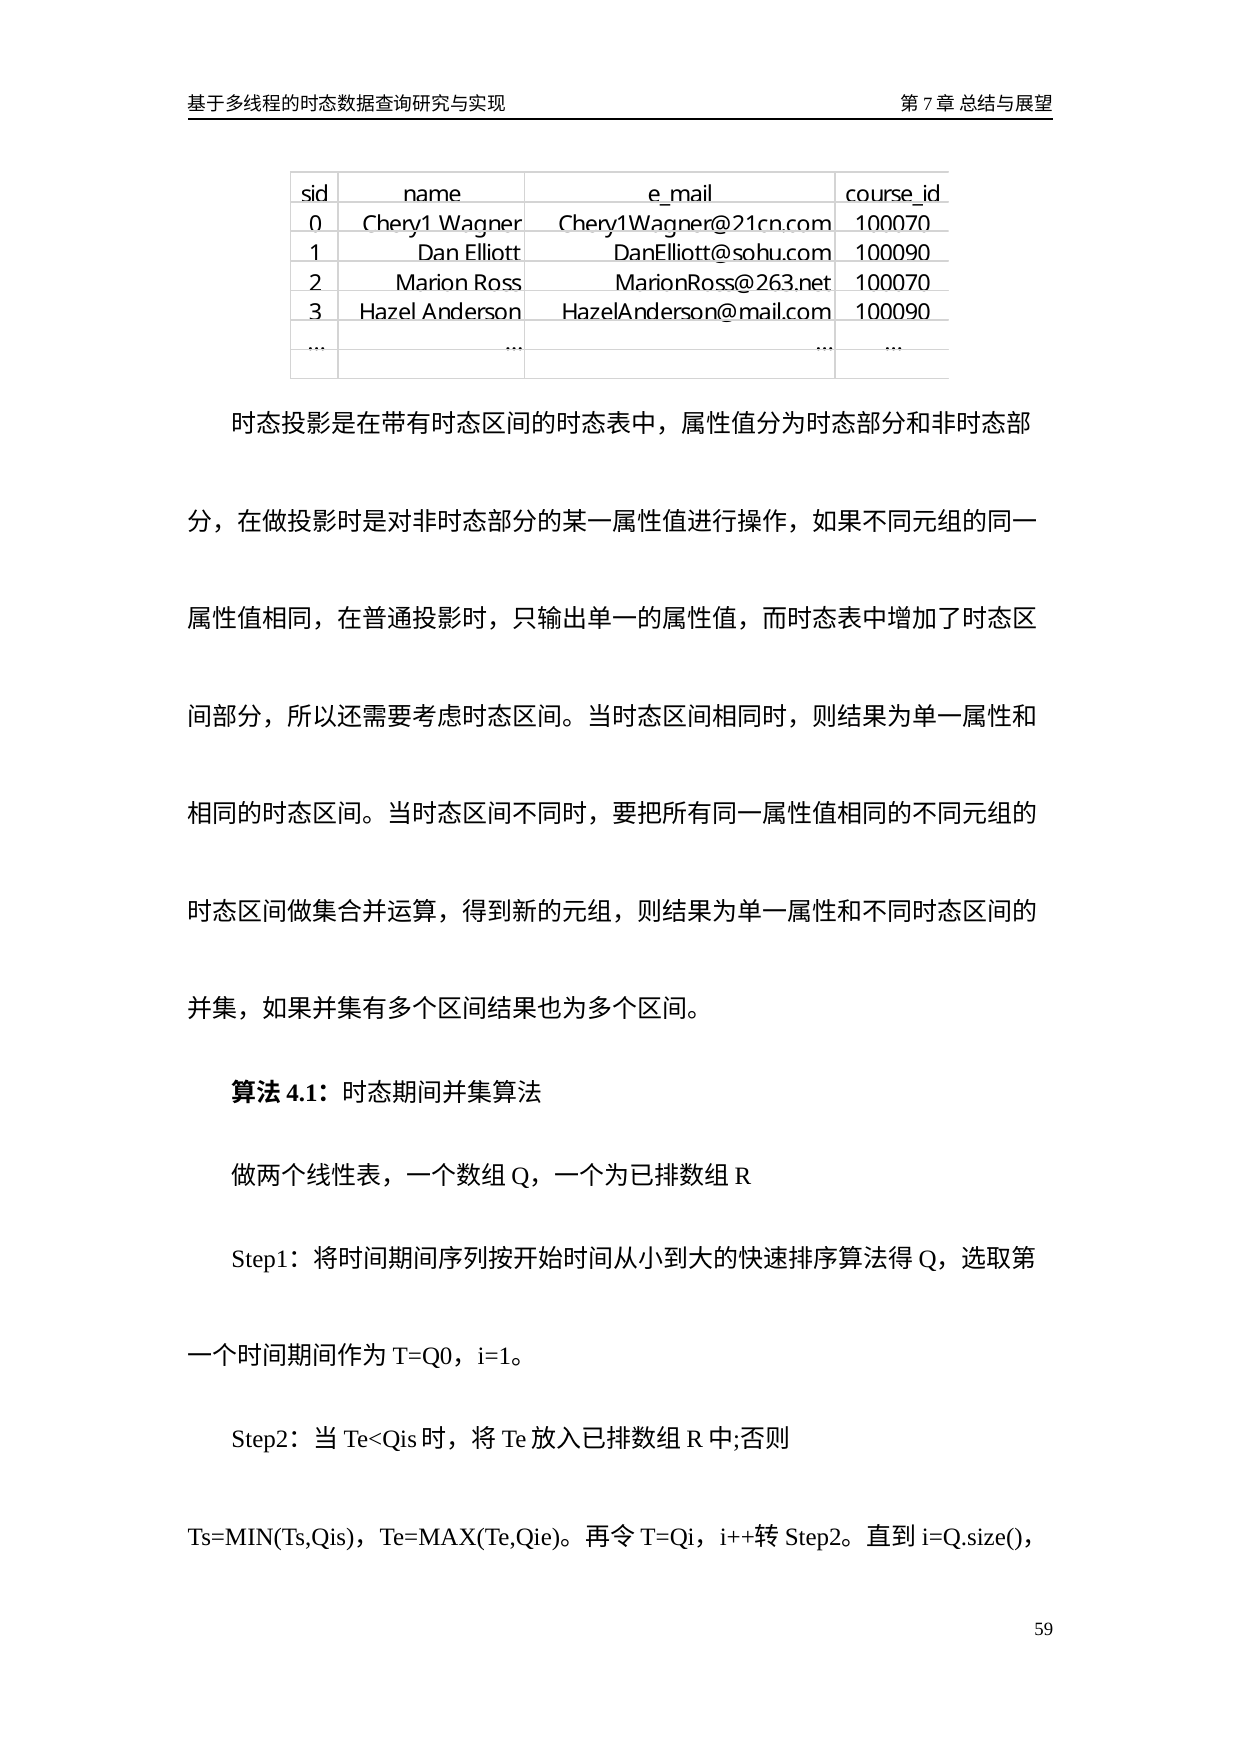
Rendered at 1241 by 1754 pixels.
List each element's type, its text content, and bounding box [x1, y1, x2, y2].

text 算法4.1：时态期间并集算法 [187, 1058, 1053, 1123]
text 时态投影是在带有时态区间的时态表中，属性值分为时态部分和非时态部分，在做投影时是对非时态部分的某一属性值进行操作，如果不同元组的同一属性值相同，在普通投影时，只输出单一的属性值，而时态表中增加了时态区间部分，所以还需要考虑时态区间。当时态区间相同时，则结果为单一属性和相同的时态区间。当时态区间不同时，要把所有同一属性值相同的不同元组的时态区间做集合并运算，得到新的元组，则结果为单一属性和不同时态区间的并集，如果并集有多个区间结果也为多个区间。 [187, 389, 1053, 1039]
text 做两个线性表，一个数组Q，一个为已排数组R [187, 1141, 1053, 1206]
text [187, 1404, 1053, 1567]
text Step1：将时间期间序列按开始时间从小到大的快速排序算法得Q，选取第一个时间期间作为T=Q0，i=1。 [187, 1224, 1053, 1386]
